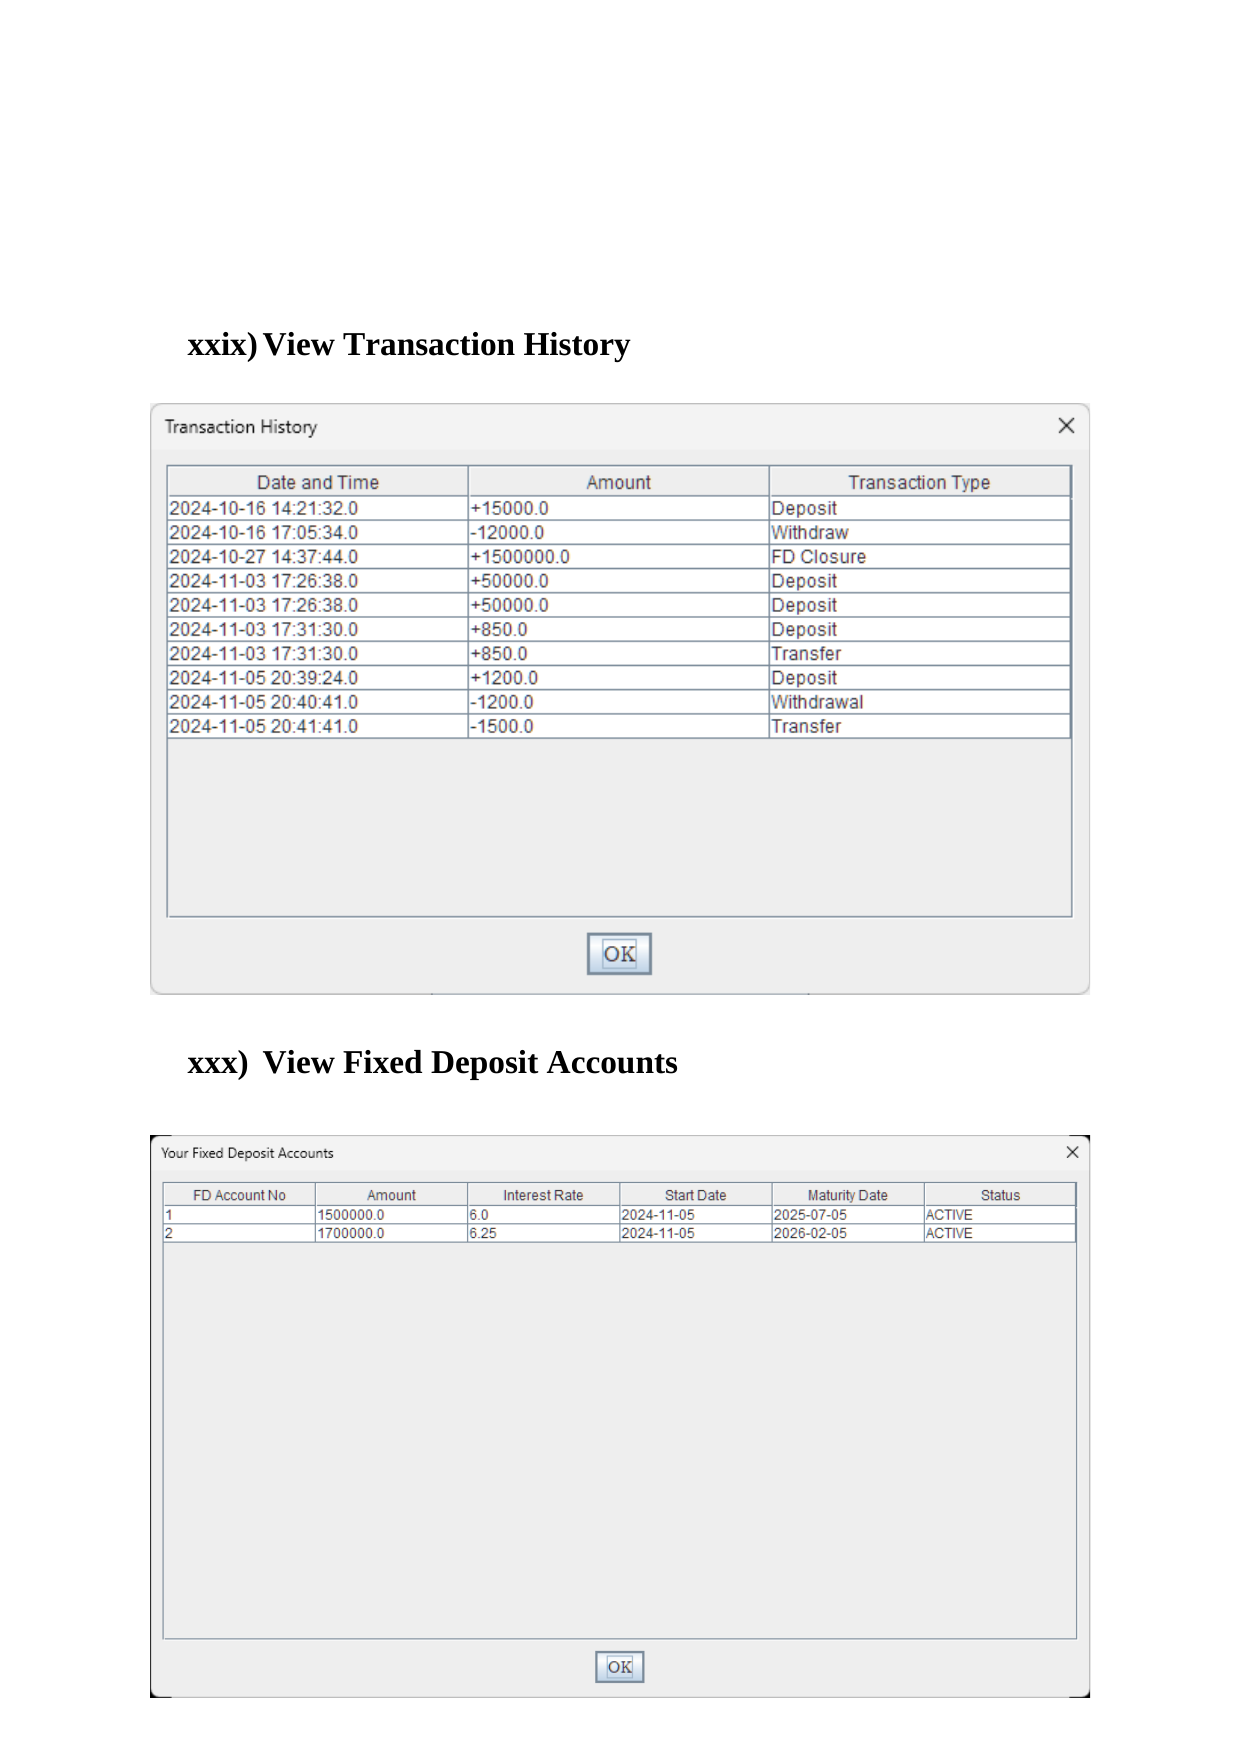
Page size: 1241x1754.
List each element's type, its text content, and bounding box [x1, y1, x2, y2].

picture [150, 403, 1091, 995]
picture [150, 1135, 1091, 1698]
list View Transaction History [187, 324, 1090, 362]
list View Fixed Deposit Accounts [187, 1042, 1090, 1080]
